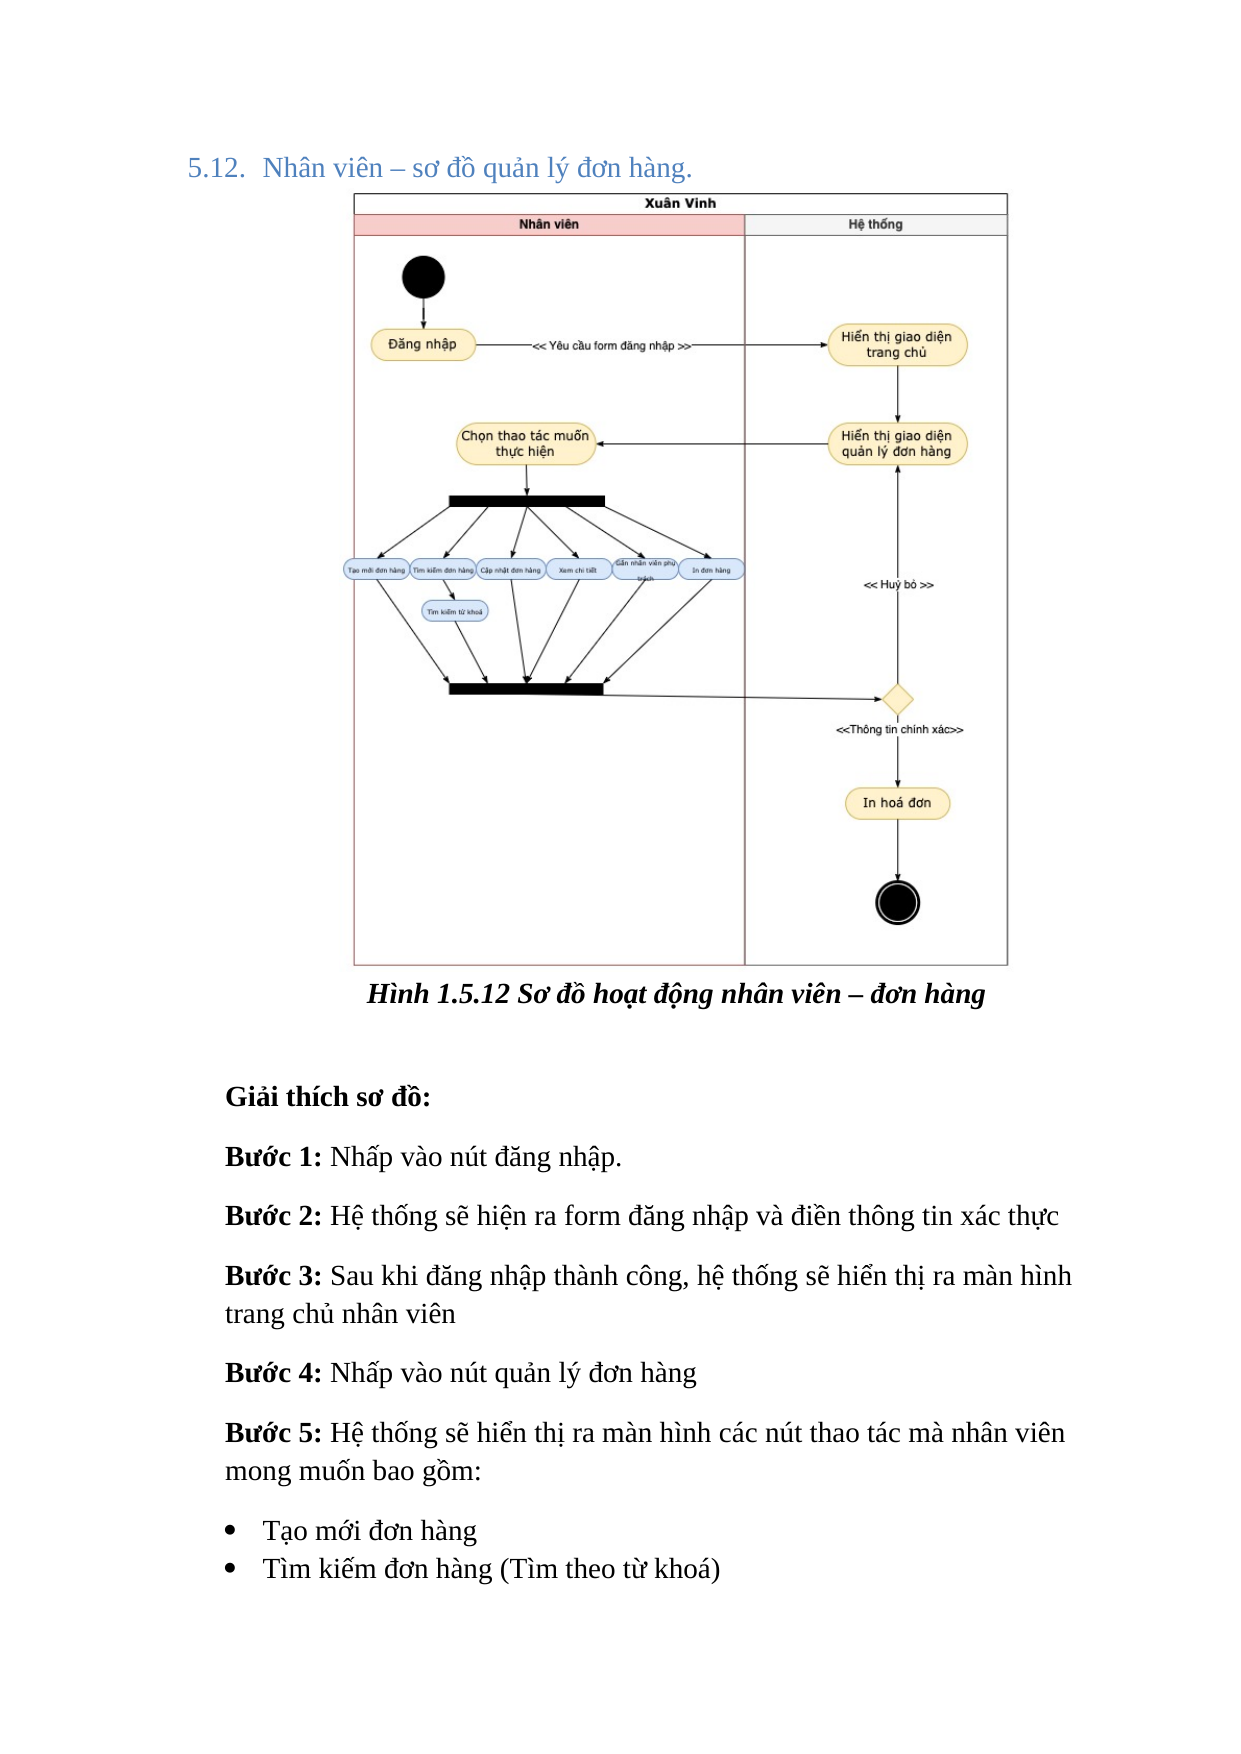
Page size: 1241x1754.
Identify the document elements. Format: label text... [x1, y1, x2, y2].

text Bước 3: Sau khi đăng nhập thành công, hệ thống sẽ hiển thị ra màn hình trang chủ nhân viên [225, 1258, 1128, 1330]
text Bước 1: Nhấp vào nút đăng nhập. [225, 1139, 1128, 1172]
list Hình 1.5.12 Sơ đồ hoạt động nhân viên – đơn hàng [225, 976, 1128, 1009]
text Giải thích sơ đồ: [150, 1079, 1128, 1113]
subtitle Nhân viên – sơ đồ quản lý đơn hàng. [187, 150, 1128, 183]
text Bước 2: Hệ thống sẽ hiện ra form đăng nhập và điền thông tin xác thực [225, 1198, 1128, 1232]
picture [338, 188, 1014, 972]
text Bước 5: Hệ thống sẽ hiển thị ra màn hình các nút thao tác mà nhân viên mong muốn bao gồm: [225, 1415, 1128, 1487]
list Tạo mới đơn hàng [225, 1513, 1128, 1546]
list Tìm kiếm đơn hàng (Tìm theo từ khoá) [225, 1551, 1128, 1585]
text Bước 4: Nhấp vào nút quản lý đơn hàng [225, 1356, 1128, 1389]
